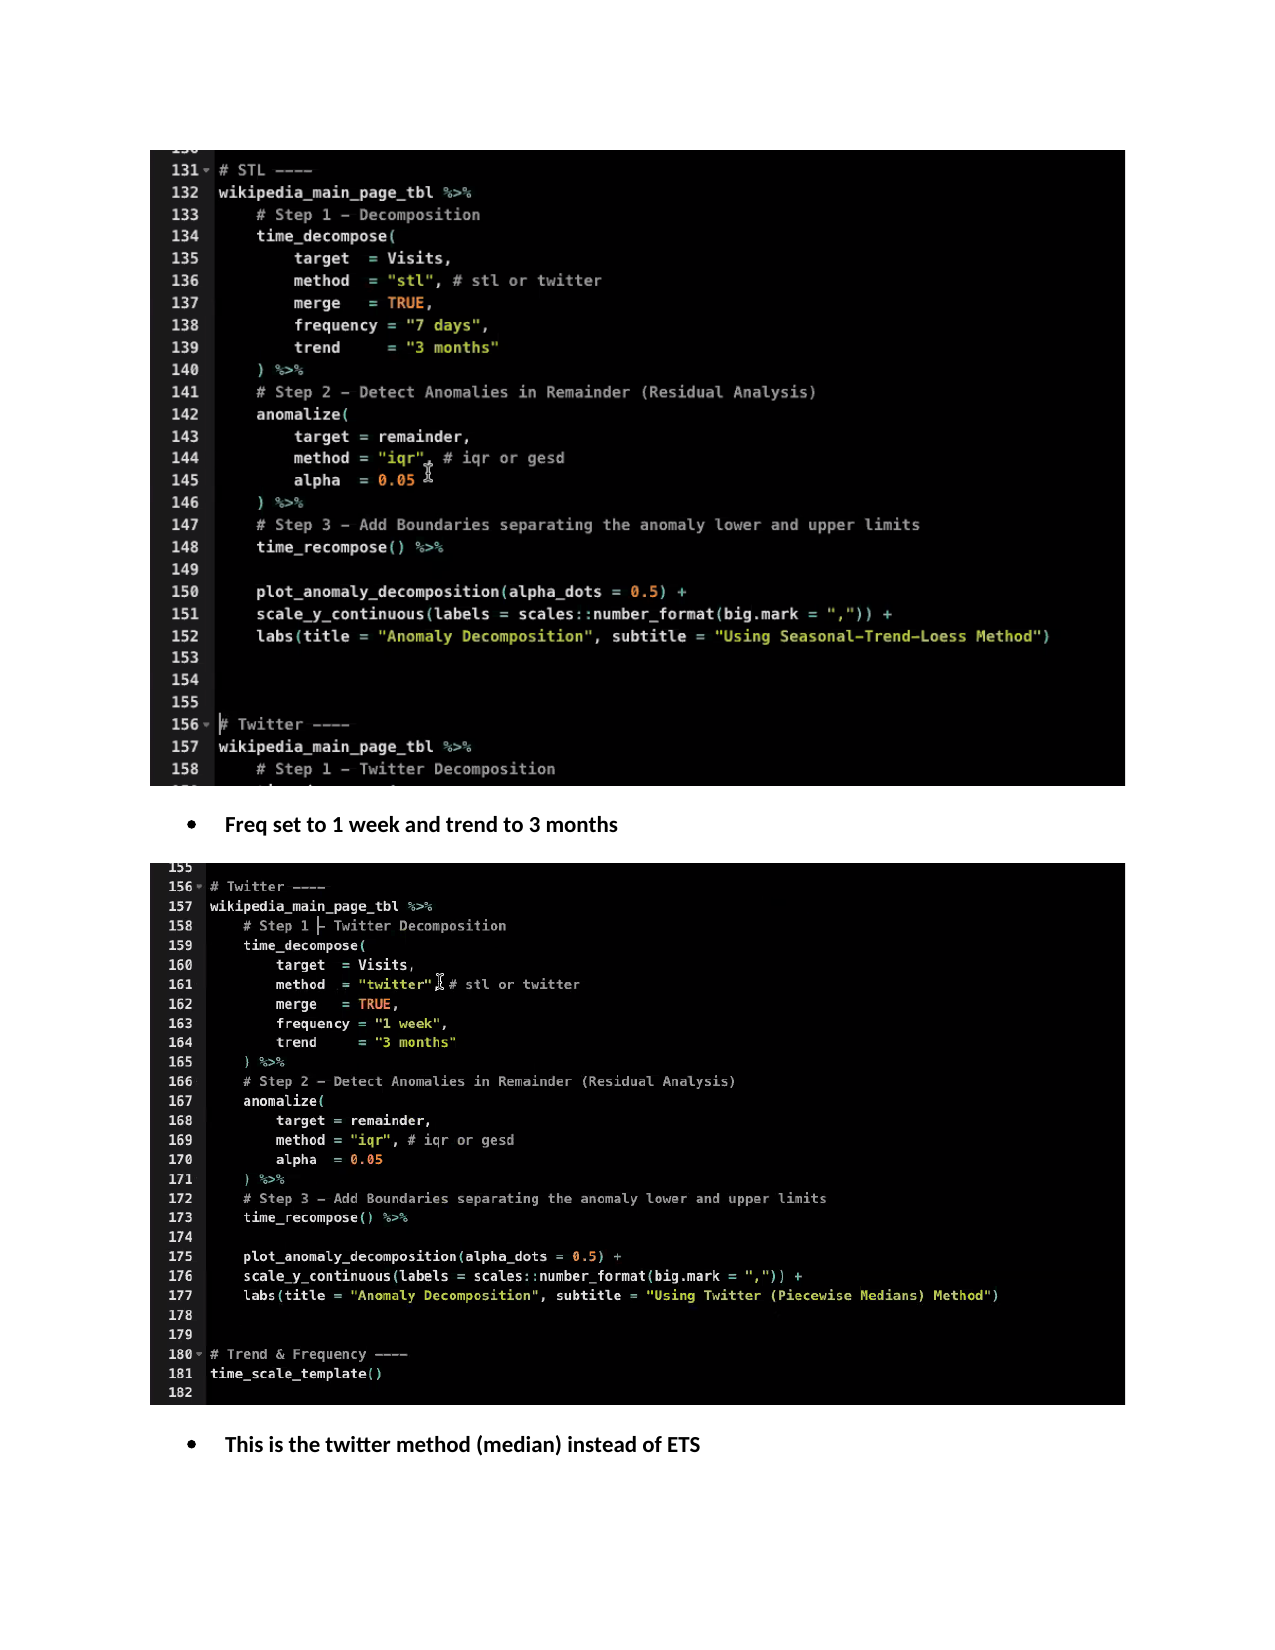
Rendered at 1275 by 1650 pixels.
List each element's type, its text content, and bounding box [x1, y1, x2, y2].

picture [150, 863, 1125, 1405]
list Freq set to 1 week and trend to 3 months [187, 810, 1125, 838]
picture [150, 150, 1125, 786]
list This is the twitter method (median) instead of ETS [187, 1430, 1125, 1458]
